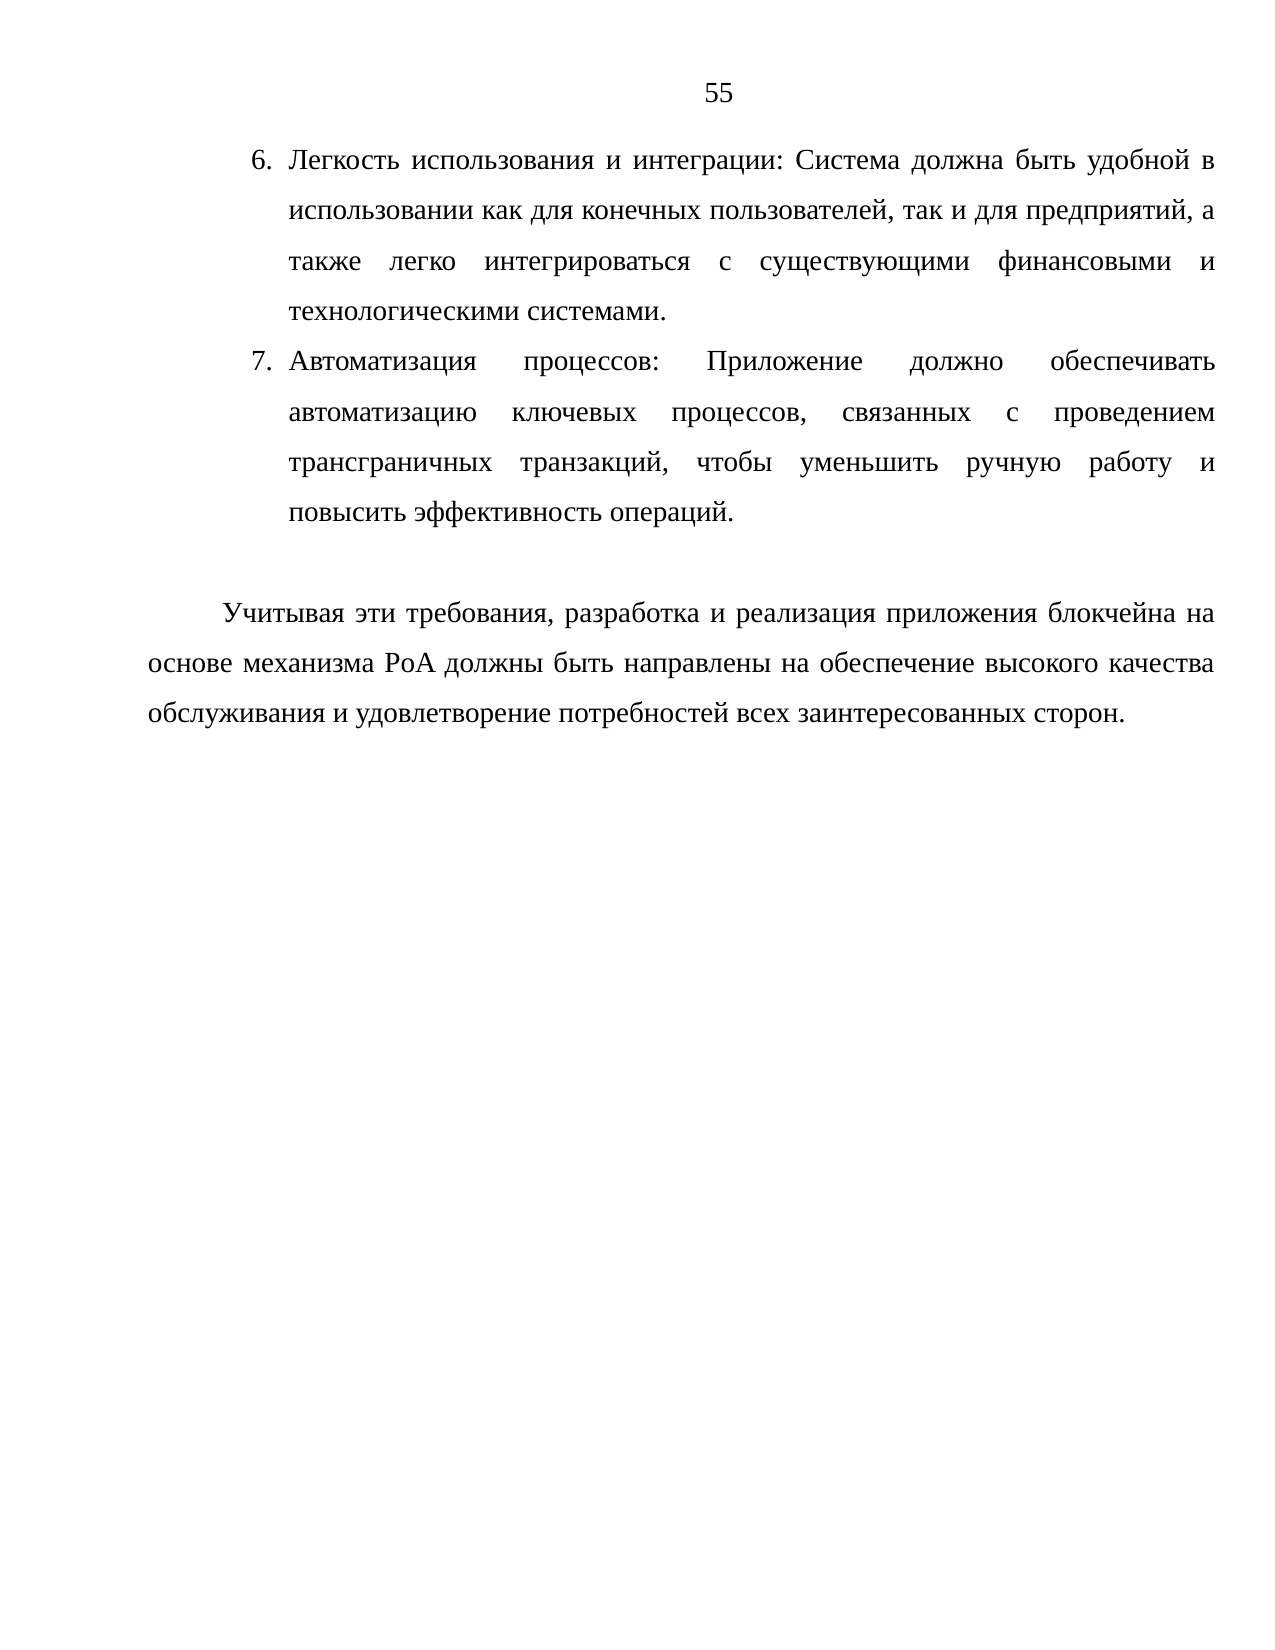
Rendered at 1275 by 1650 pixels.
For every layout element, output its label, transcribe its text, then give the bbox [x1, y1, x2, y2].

text Учитывая эти требования, разработка и реализация приложения блокчейна на основе механизма PoA должны быть направлены на обеспечение высокого качества обслуживания и удовлетворение потребностей всех заинтересованных сторон. [148, 595, 1216, 729]
list Легкость использования и интеграции: Система должна быть удобной в использовании как для конечных пользователей, так и для предприятий, а также легко интегрироваться с существующими финансовыми и технологическими системами. [251, 142, 1216, 327]
list Автоматизация процессов: Приложение должно обеспечивать автоматизацию ключевых процессов, связанных с проведением трансграничных транзакций, чтобы уменьшить ручную работу и повысить эффективность операций. [251, 343, 1216, 528]
